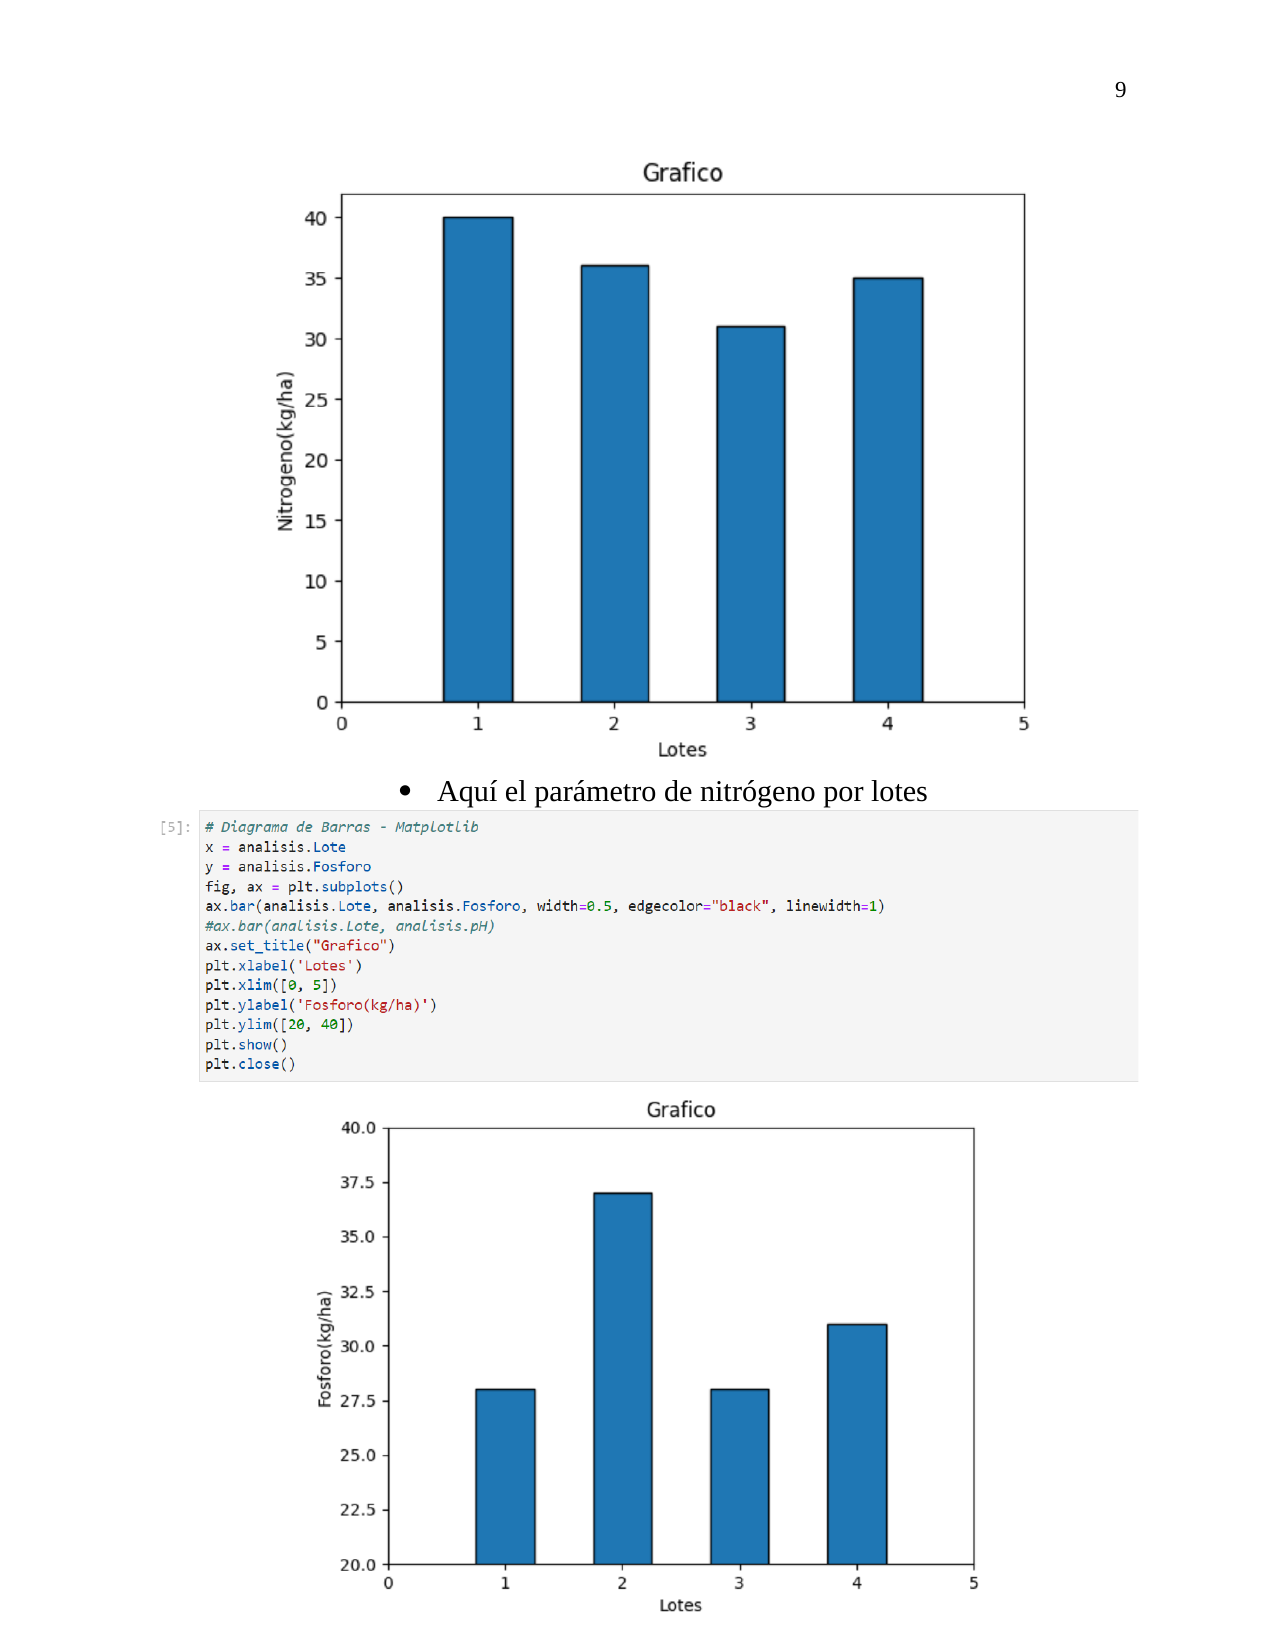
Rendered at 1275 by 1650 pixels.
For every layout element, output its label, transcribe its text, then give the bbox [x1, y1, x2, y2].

picture [151, 808, 1139, 1620]
list Aquí el parámetro de nitrógeno por lotes [188, 773, 1139, 808]
picture [250, 150, 1040, 773]
